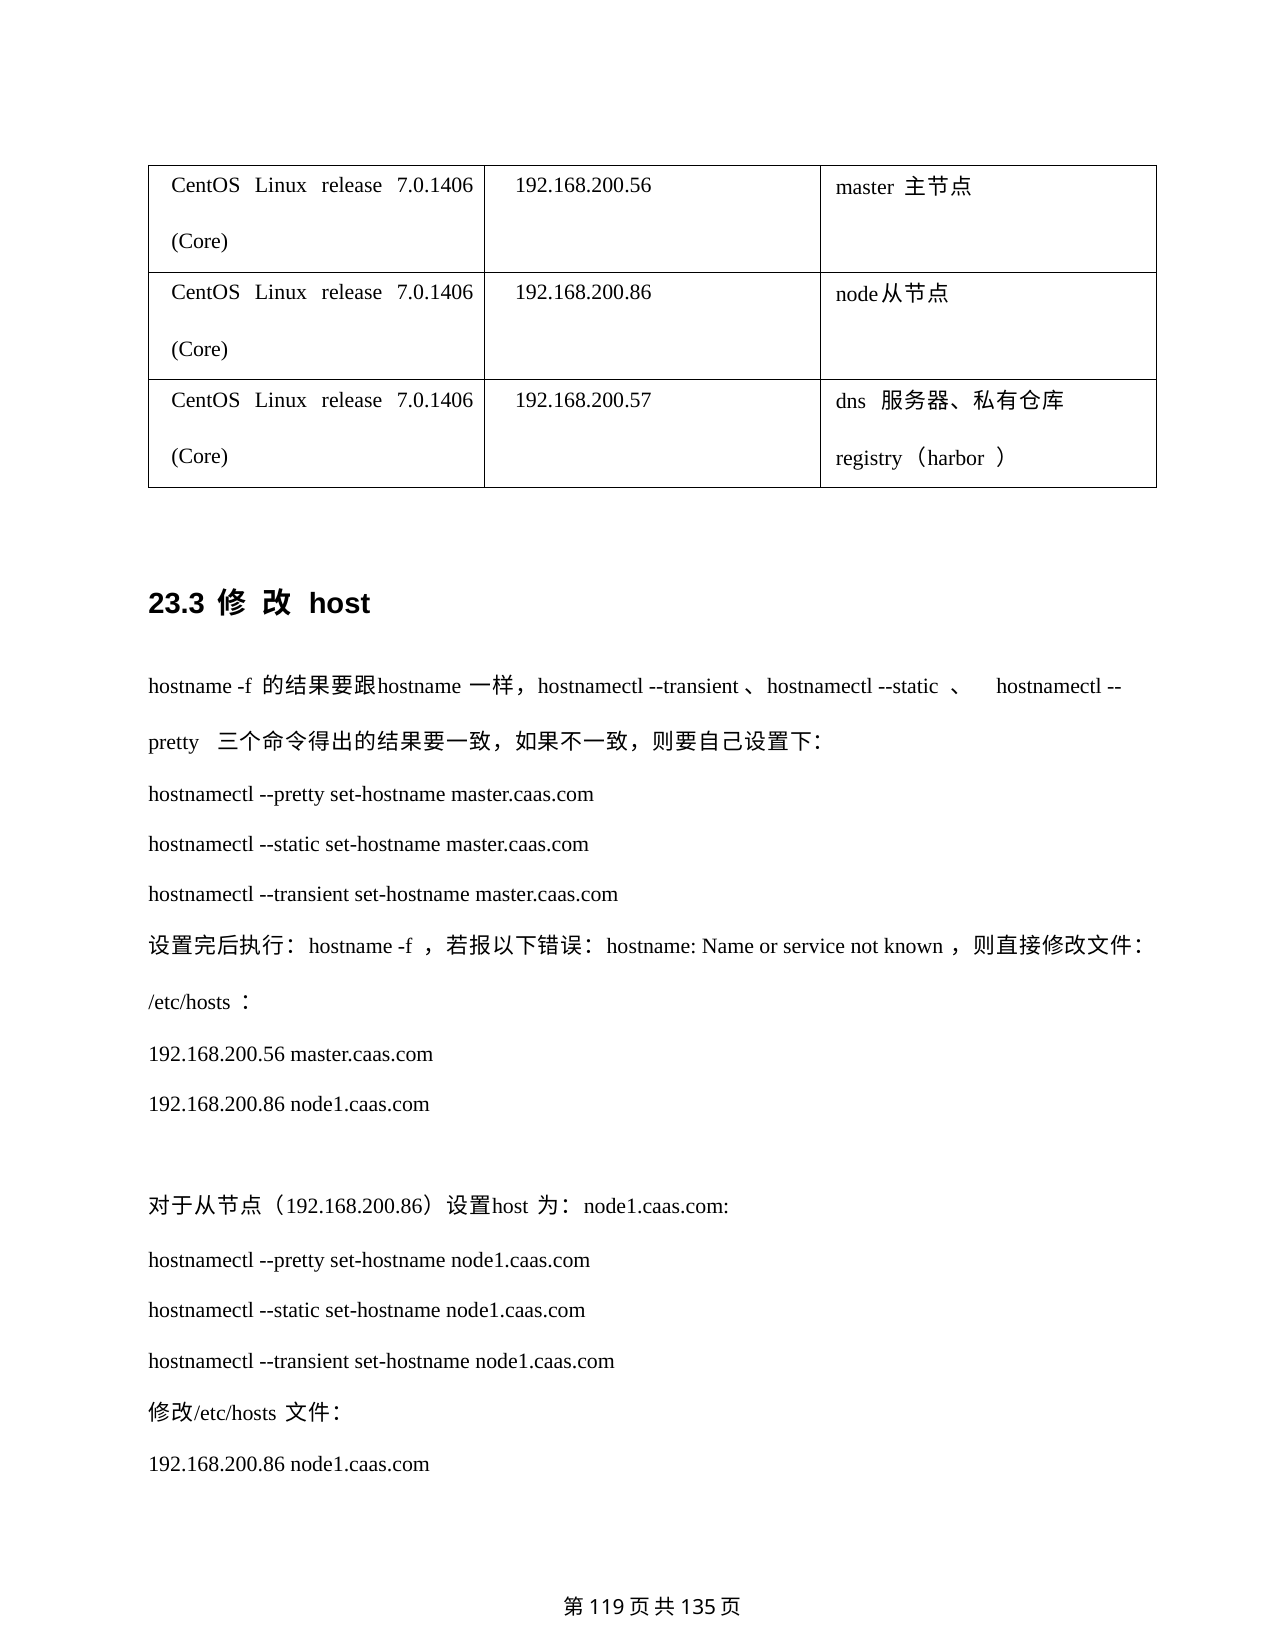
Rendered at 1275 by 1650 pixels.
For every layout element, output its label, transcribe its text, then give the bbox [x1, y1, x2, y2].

text hostnamectl --static set-hostname master.caas.com [148, 825, 1156, 862]
text 对于从节点（192.168.200.86）设置host为：node1.caas.com: hostnamectl --pretty set-hostname node1.caas.com [148, 1185, 1156, 1279]
text hostnamectl --transient set-hostname node1.caas.com [148, 1341, 1156, 1379]
text hostname -f的结果要跟hostname一样，hostnamectl --transient、hostnamectl --static、 hostnamectl --pretty三个命令得出的结果要一致，如果不一致，则要自己设置下： [148, 665, 1156, 759]
text hostnamectl --transient set-hostname master.caas.com [148, 875, 1156, 912]
subtitle 修改host [148, 563, 1156, 638]
text hostnamectl --static set-hostname node1.caas.com [148, 1291, 1156, 1329]
table_cell node从节点 [821, 273, 1156, 379]
table_cell CentOS Linux release 7.0.1406 (Core) [149, 380, 484, 487]
text 192.168.200.86 node1.caas.com [148, 1445, 1156, 1482]
table_cell CentOS Linux release 7.0.1406 (Core) [149, 166, 484, 272]
text hostnamectl --pretty set-hostname master.caas.com [148, 775, 1156, 812]
table_cell 192.168.200.56 [485, 166, 820, 272]
text 192.168.200.56 master.caas.com [148, 1035, 1156, 1072]
text 192.168.200.86 node1.caas.com [148, 1085, 1156, 1122]
table_cell CentOS Linux release 7.0.1406 (Core) [149, 273, 484, 379]
table_cell 192.168.200.57 [485, 380, 820, 487]
text 修改/etc/hosts文件： [148, 1392, 1156, 1429]
table_cell dns服务器、私有仓库registry（harbor） [821, 380, 1156, 487]
text 设置完后执行：hostname -f，若报以下错误：hostname: Name or service not known，则直接修改文件：/etc/hosts： [148, 925, 1156, 1019]
table_cell master主节点 [821, 166, 1156, 272]
table_cell 192.168.200.86 [485, 273, 820, 379]
